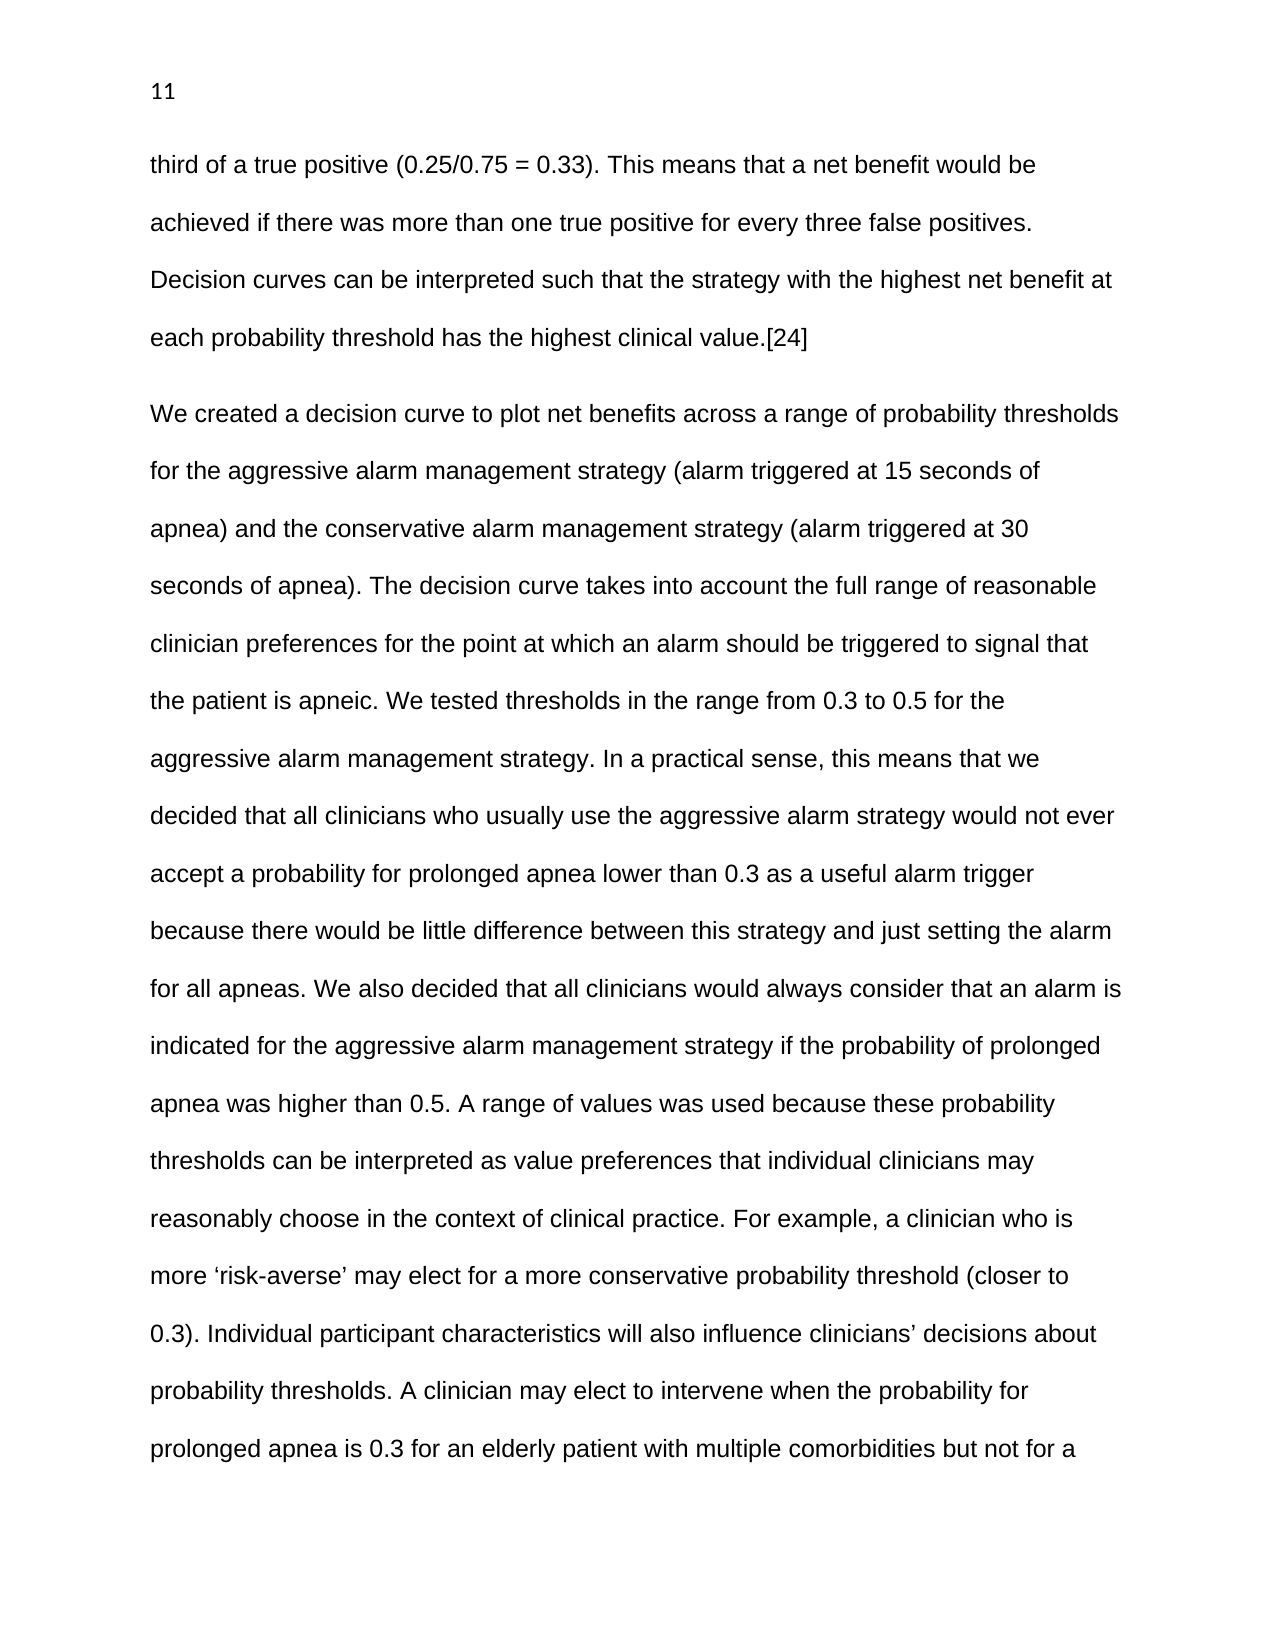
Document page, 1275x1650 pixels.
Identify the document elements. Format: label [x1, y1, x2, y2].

text [150, 150, 1125, 351]
text [150, 399, 1125, 1462]
